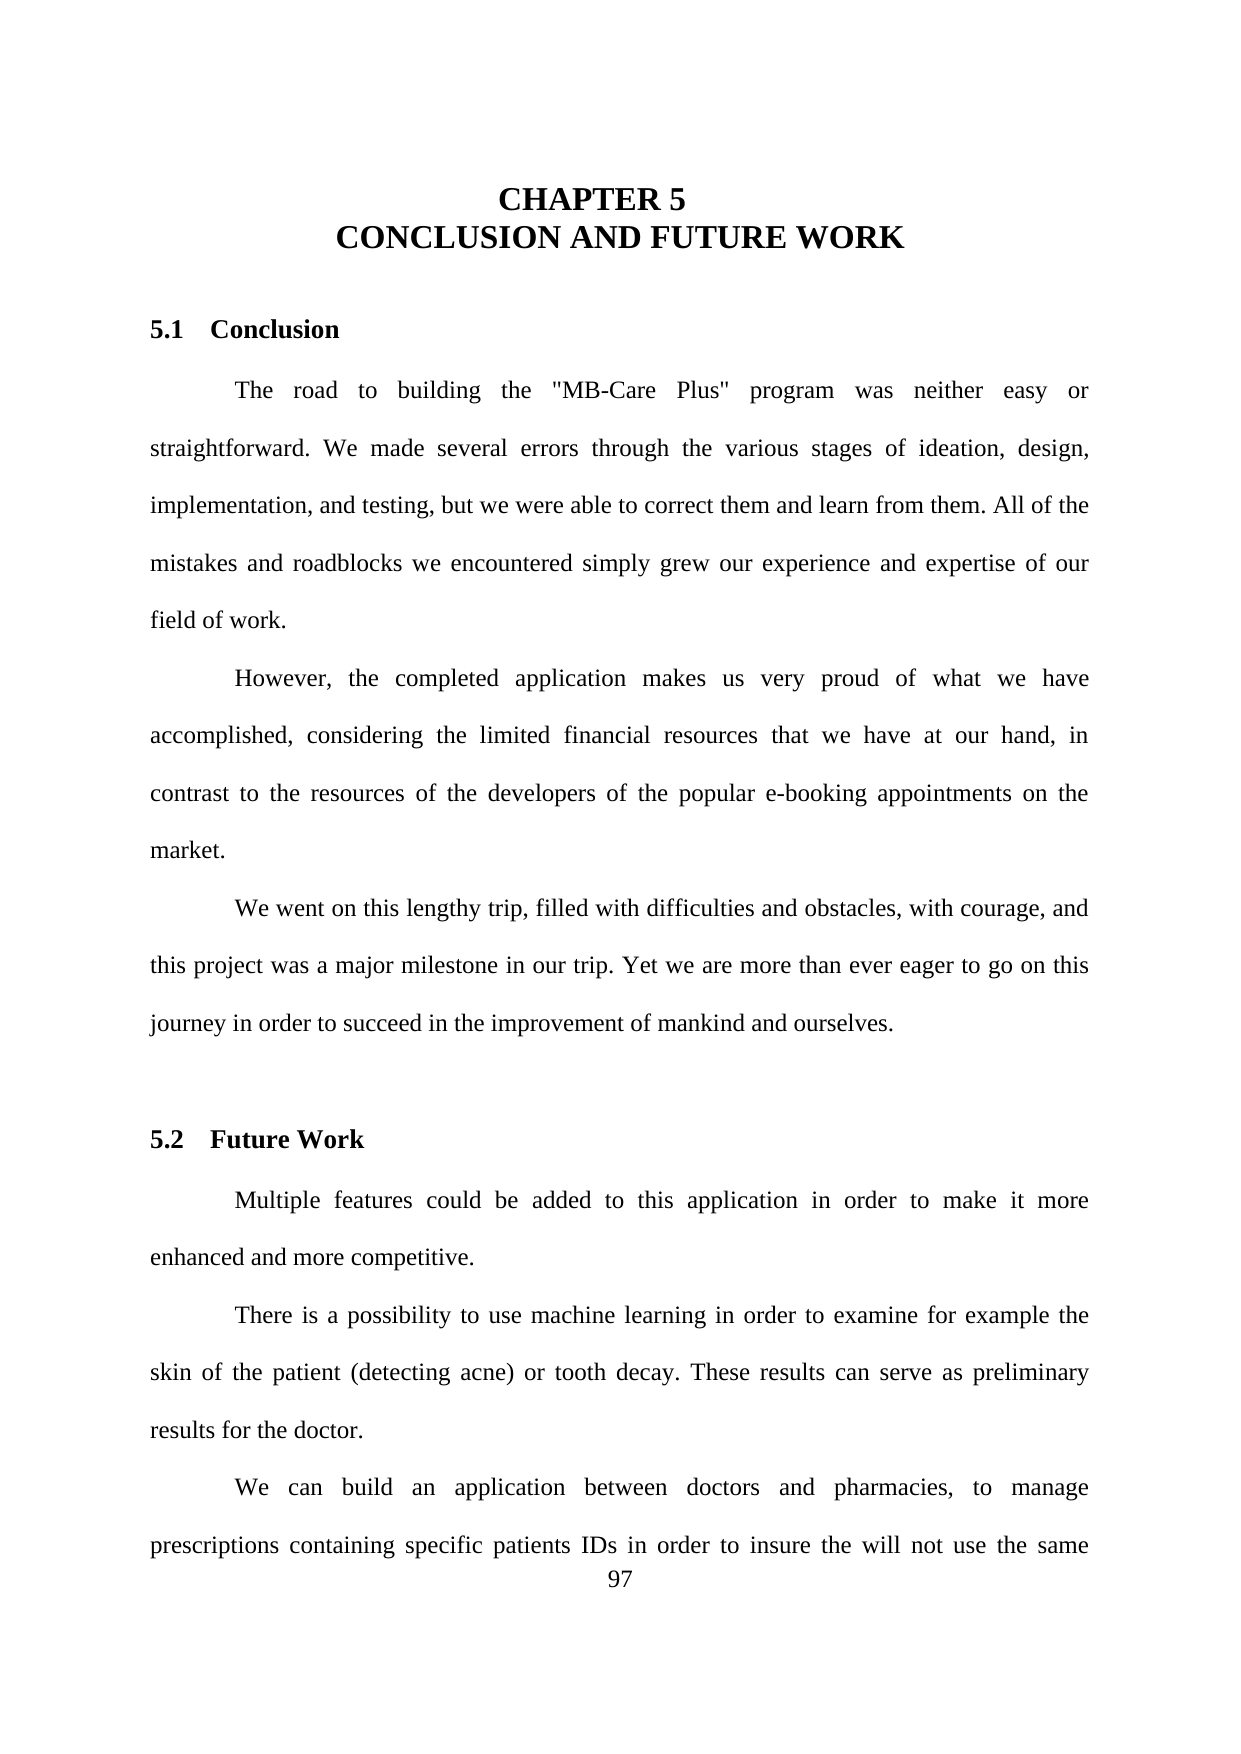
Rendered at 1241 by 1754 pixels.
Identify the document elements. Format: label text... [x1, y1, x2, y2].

subtitle Conclusion and Future Work [150, 179, 1090, 255]
